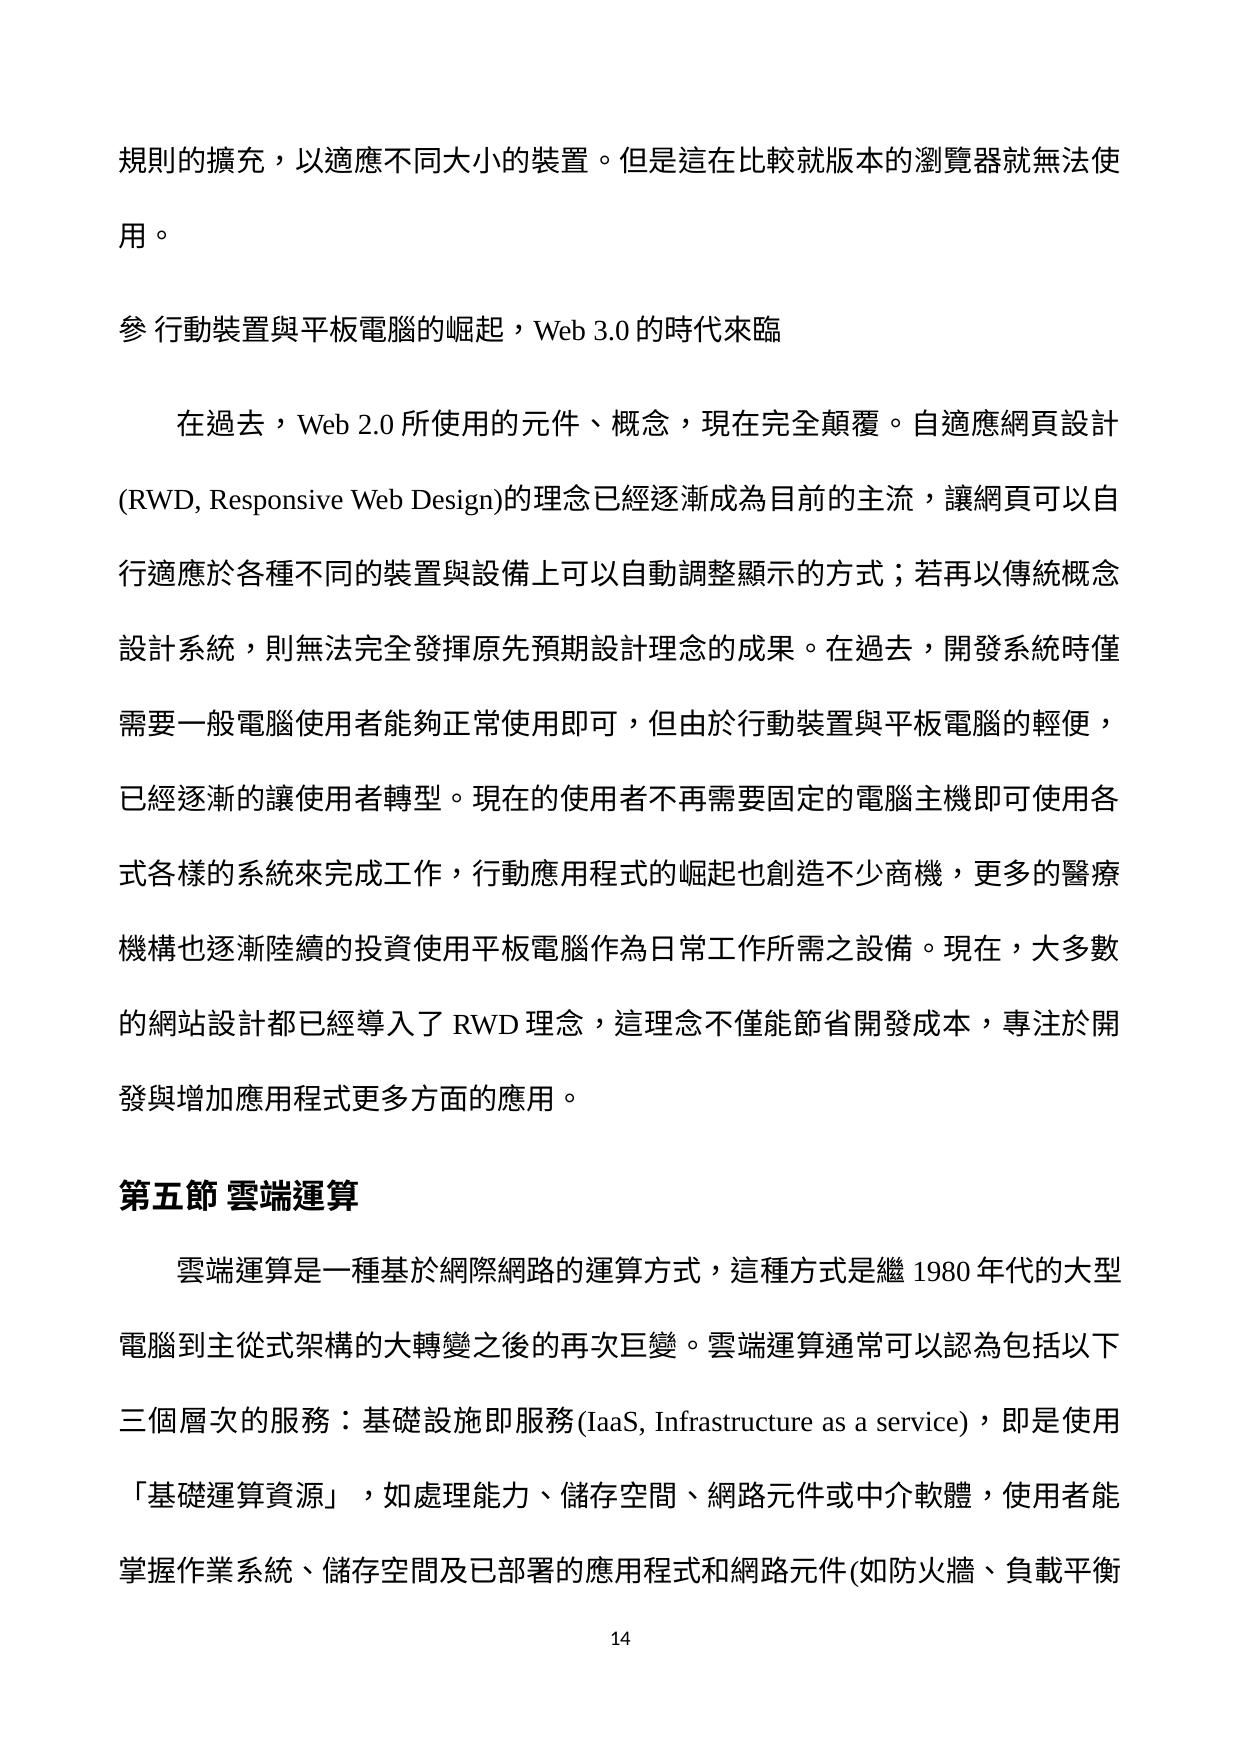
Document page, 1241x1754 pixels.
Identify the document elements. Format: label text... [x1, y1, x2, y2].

subtitle 行動裝置與平板電腦的崛起，Web 3.0的時代來臨 [118, 290, 1122, 365]
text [118, 1232, 1122, 1607]
text 在過去，Web 2.0所使用的元件、概念，現在完全顛覆。自適應網頁設計(RWD, Responsive Web Design)的理念已經逐漸成為目前的主流，讓網頁可以自行適應於各種不同的裝置與設備上可以自動調整顯示的方式；若再以傳統概念設計系統，則無法完全發揮原先預期設計理念的成果。在過去，開發系統時僅需要一般電腦使用者能夠正常使用即可，但由於行動裝置與平板電腦的輕便，已經逐漸的讓使用者轉型。現在的使用者不再需要固定的電腦主機即可使用各式各樣的系統來完成工作，行動應用程式的崛起也創造不少商機，更多的醫療機構也逐漸陸續的投資使用平板電腦作為日常工作所需之設備。現在，大多數的網站設計都已經導入了RWD理念，這理念不僅能節省開發成本，專注於開發與增加應用程式更多方面的應用。 [118, 384, 1122, 1134]
subtitle 雲端運算 [118, 1157, 1122, 1232]
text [118, 122, 1122, 272]
